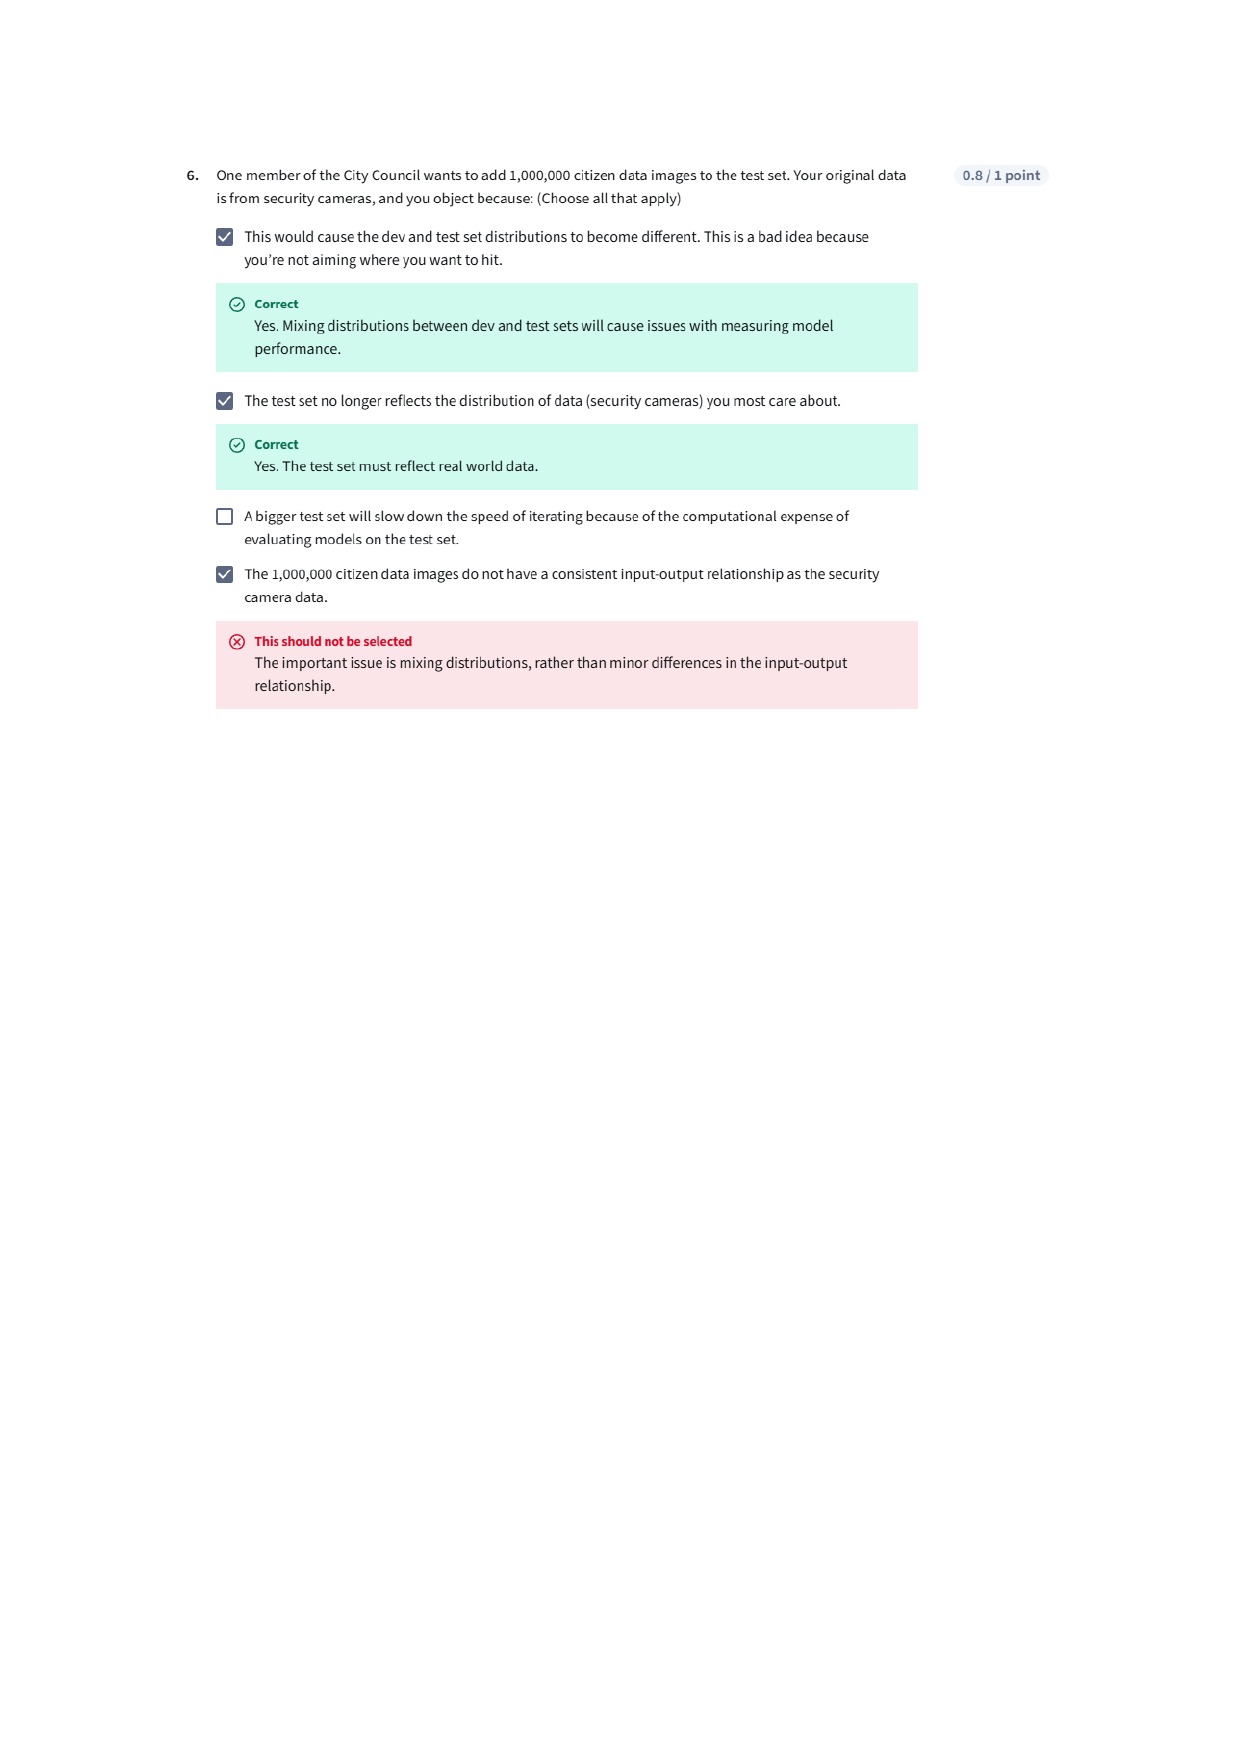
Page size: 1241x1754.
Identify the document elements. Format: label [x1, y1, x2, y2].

picture [150, 150, 1091, 728]
